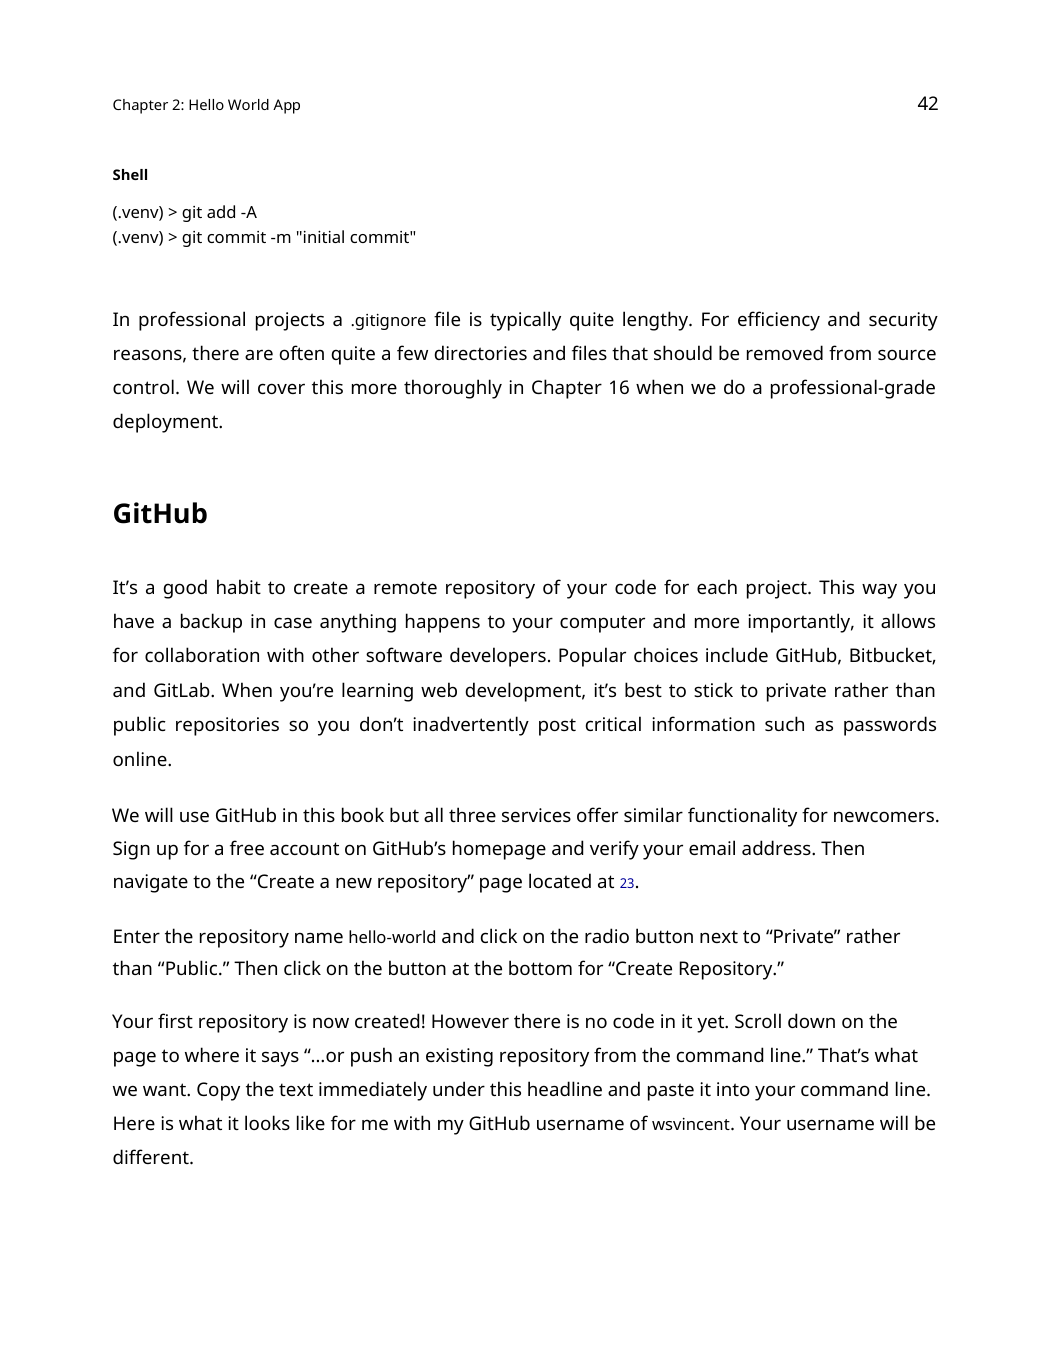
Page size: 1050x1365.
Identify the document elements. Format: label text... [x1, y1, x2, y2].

text Enter the repository name hello-world and click on the radio button next to “Private” rather than “Public.” Then click on the button at the bottom for “Create Repository.” [112, 924, 943, 980]
text In professional projects a .gitignore file is typically quite lengthy. For efficiency and security reasons, there are often quite a few directories and files that should be removed from source control. We will cover this more thoroughly in Chapter 16 when we do a professional-grade deployment. [112, 306, 938, 434]
text GitHub [112, 494, 943, 531]
text (.venv) > git add -A (.venv) > git commit -m "initial commit" [112, 201, 523, 248]
text Your first repository is now created! However there is no code in it yet. Scroll down on the page to where it says “…or push an existing repository from the command line.” That’s what we want. Copy the text immediately under this headline and paste it into your command line. Here is what it looks like for me with my GitHub username of wsvincent. Your username will be different. [112, 1008, 943, 1170]
text We will use GitHub in this book but all three services offer similar functionality for newcomers. Sign up for a free account on GitHub’s homepage and verify your email address. Then navigate to the “Create a new repository” page located at 23. [112, 802, 943, 894]
text Chapter 2: Hello World App 42 [112, 90, 943, 115]
text It’s a good habit to create a remote repository of your code for each project. This way you have a backup in case anything happens to your computer and more importantly, it allows for collaboration with other software developers. Popular choices include GitHub, Bitbucket, and GitLab. When you’re learning web development, it’s best to stick to private rather than public repositories so you don’t inadvertently post critical information such as passwords online. [112, 574, 938, 771]
text Shell [112, 165, 943, 185]
